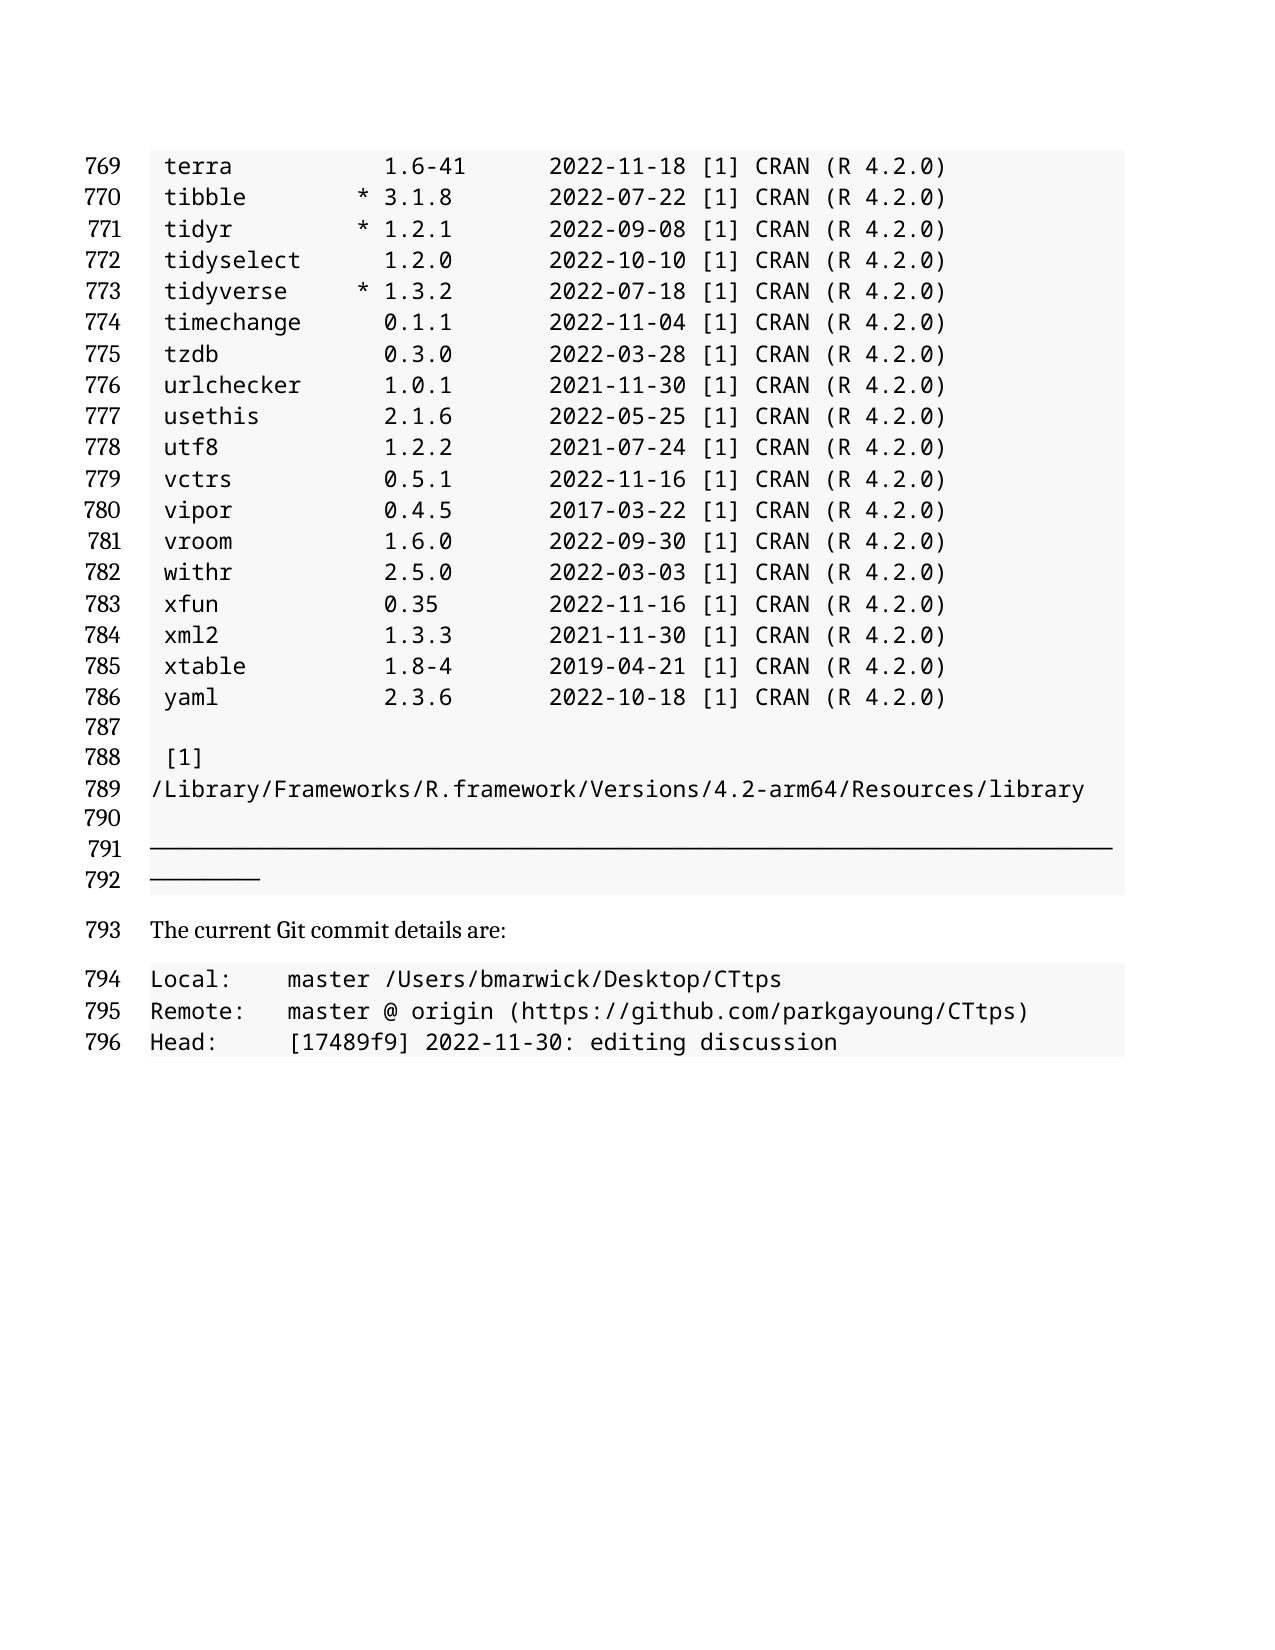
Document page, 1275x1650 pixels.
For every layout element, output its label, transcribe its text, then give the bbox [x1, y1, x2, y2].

text Local: master /Users/bmarwick/Desktop/CTtps Remote: master @ origin (https://github.com/parkgayoung/CTtps) Head: [17489f9] 2022-11-30: editing discussion [150, 963, 1125, 1057]
text The current Git commit details are: [150, 916, 1125, 944]
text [150, 150, 1125, 895]
